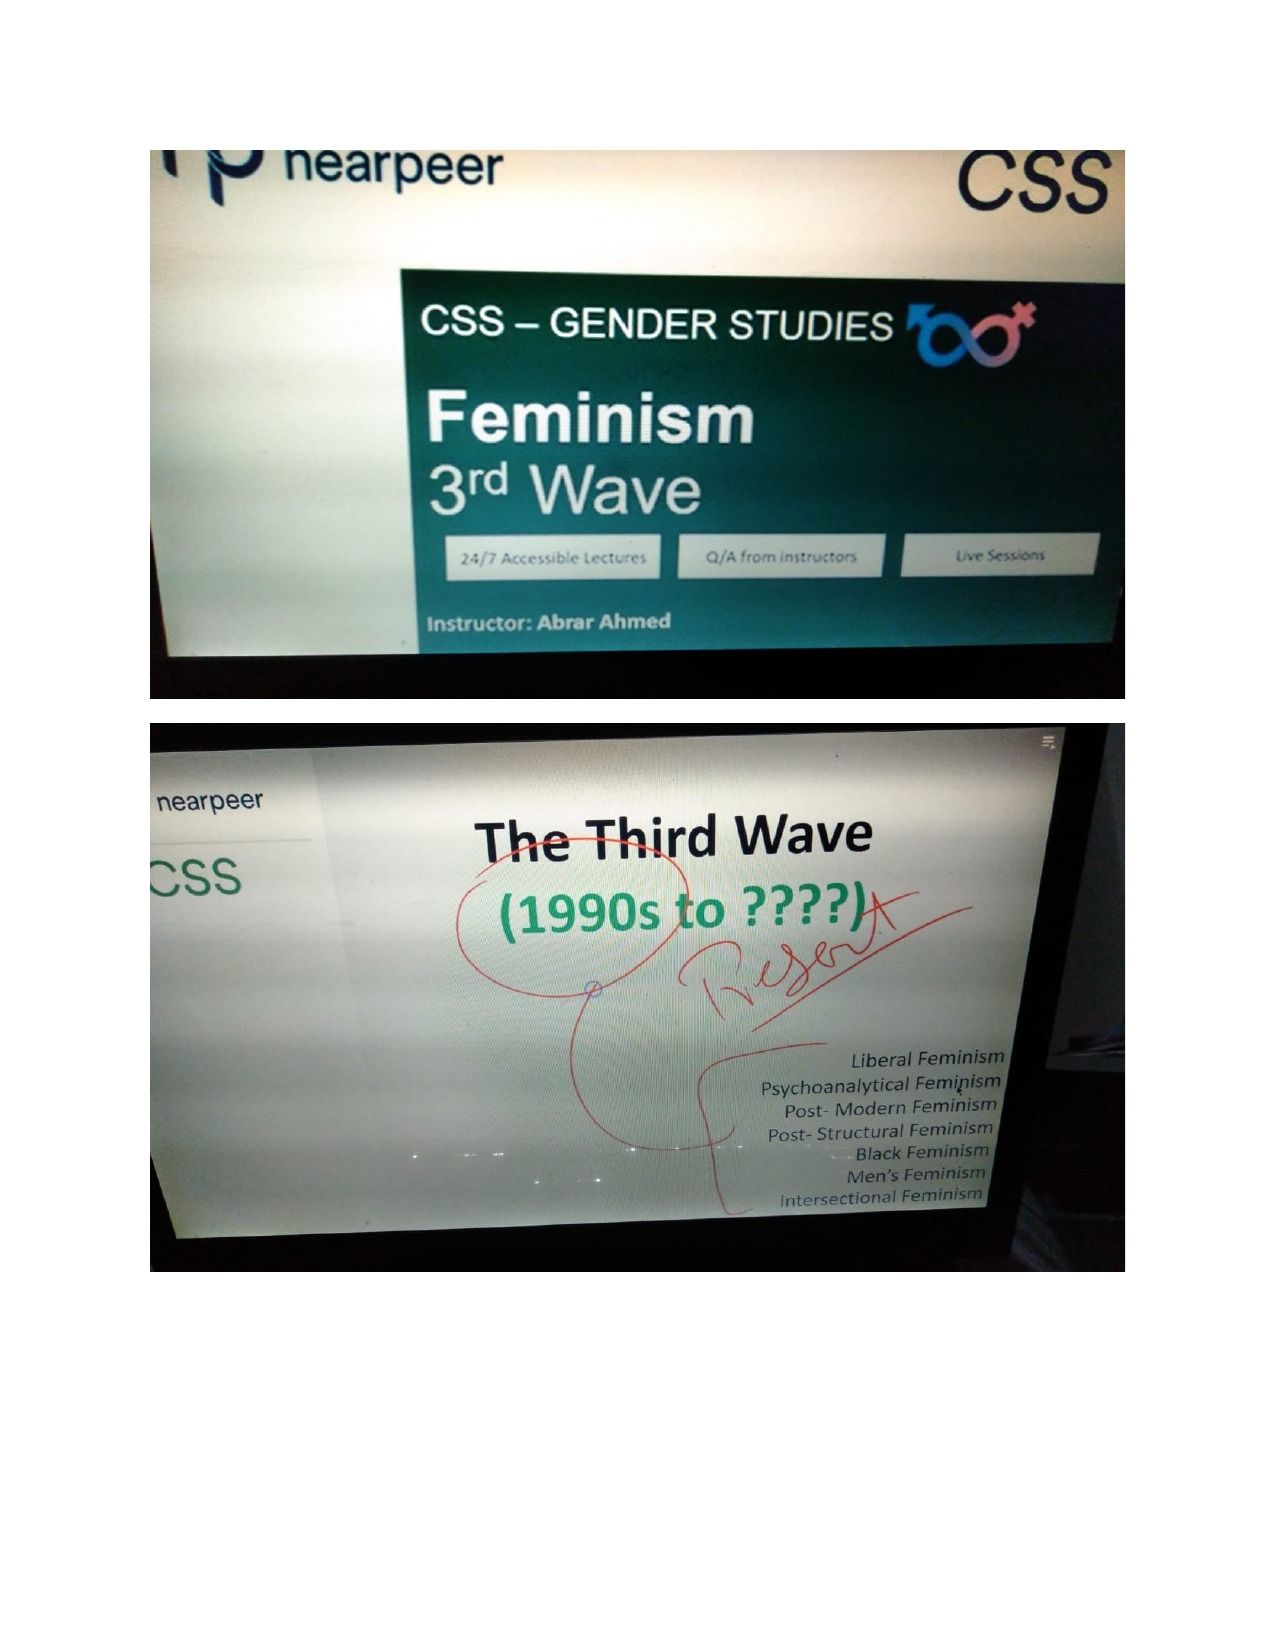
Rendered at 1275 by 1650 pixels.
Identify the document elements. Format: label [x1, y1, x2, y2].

picture [150, 150, 1125, 699]
picture [150, 723, 1125, 1272]
